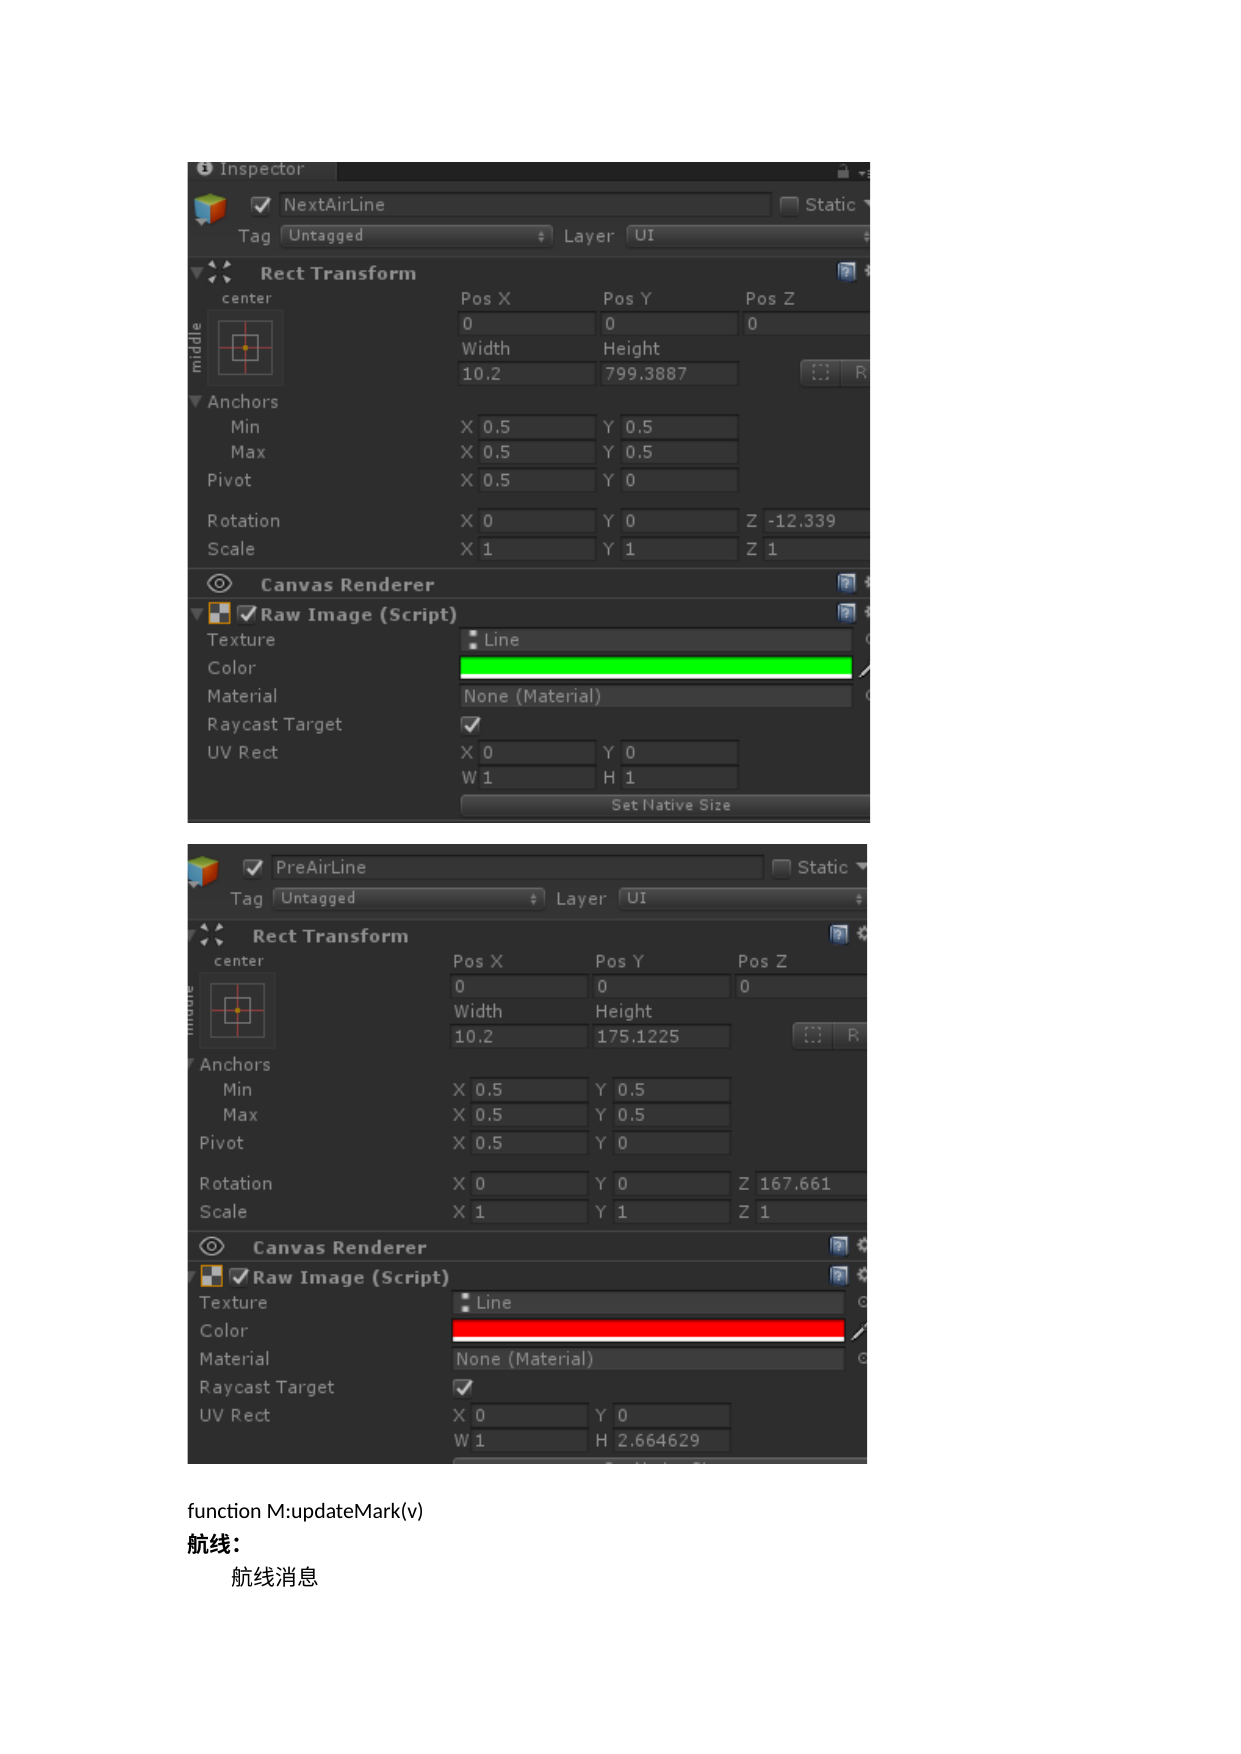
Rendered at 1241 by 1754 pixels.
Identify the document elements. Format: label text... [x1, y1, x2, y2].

text function M:updateMark(v) [187, 1494, 1053, 1527]
text 航线消息 [231, 1559, 1053, 1592]
text 航线： [187, 1527, 1053, 1559]
picture [187, 162, 871, 823]
picture [187, 844, 868, 1464]
